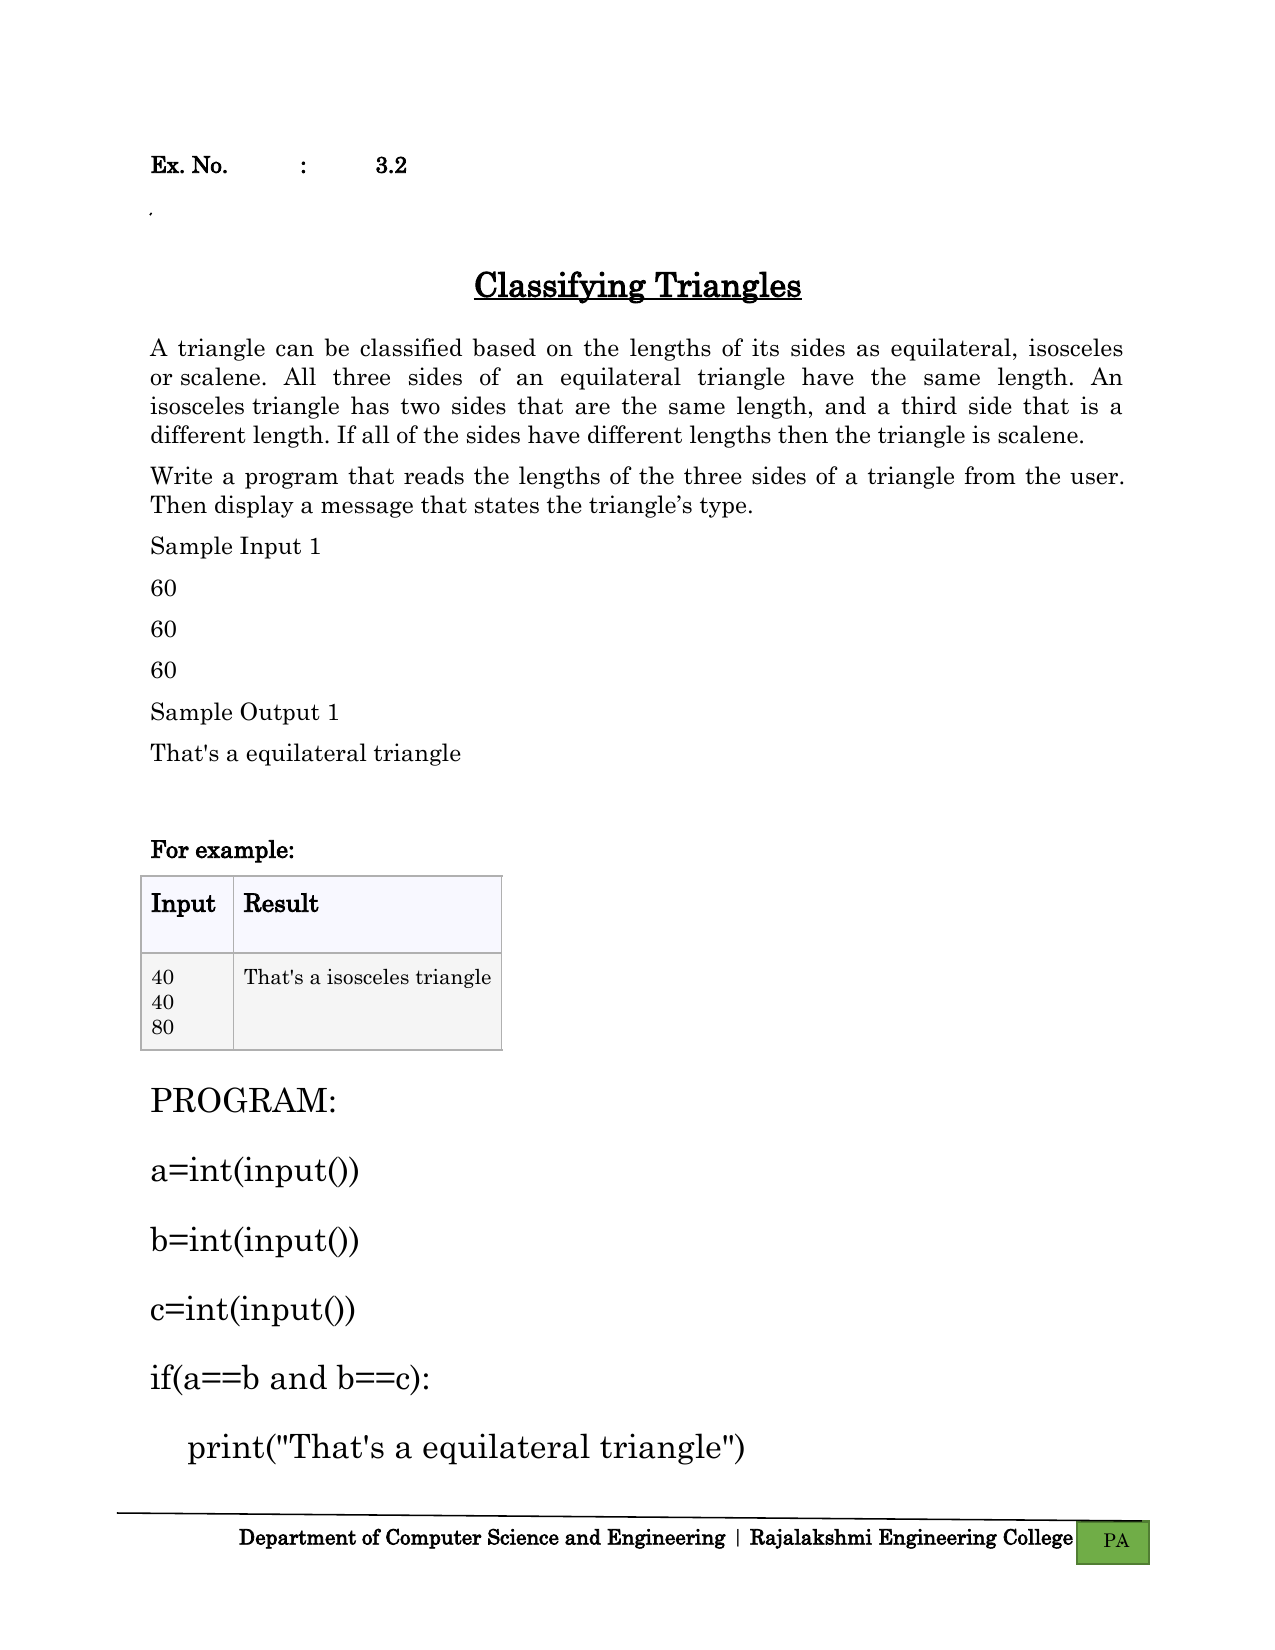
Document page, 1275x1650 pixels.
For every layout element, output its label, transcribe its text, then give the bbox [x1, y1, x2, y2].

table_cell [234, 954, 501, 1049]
text 60 [150, 572, 1125, 601]
text a=int(input()) [150, 1149, 1125, 1189]
text 60 [150, 655, 1125, 684]
text Sample Output 1 [150, 696, 1125, 725]
text Ex. No. : 3.2 [150, 150, 1125, 178]
text Write a program that reads the lengths of the three sides of a triangle from the user. Then display a message that states the triangle’s type. [150, 461, 1125, 518]
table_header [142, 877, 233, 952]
text A triangle can be classified based on the lengths of its sides as equilateral, isosceles or scalene. All three sides of an equilateral triangle have the same length. An isosceles triangle has two sides that are the same length, and a third side that is a different length. If all of the sides have different lengths then the triangle is scalene. [150, 333, 1125, 448]
text c=int(input()) [150, 1287, 1125, 1328]
text That's a equilateral triangle [150, 738, 1125, 767]
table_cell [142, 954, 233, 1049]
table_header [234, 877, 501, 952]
text Classifying Triangles [150, 263, 1125, 304]
text For example: [150, 834, 1125, 863]
text if(a==b and b==c): [150, 1357, 1125, 1397]
text print("That's a equilateral triangle") [150, 1426, 1125, 1466]
text Sample Input 1 [150, 531, 1125, 560]
text b=int(input()) [150, 1218, 1125, 1258]
text 60 [150, 614, 1125, 642]
text PROGRAM: [150, 1080, 1125, 1120]
